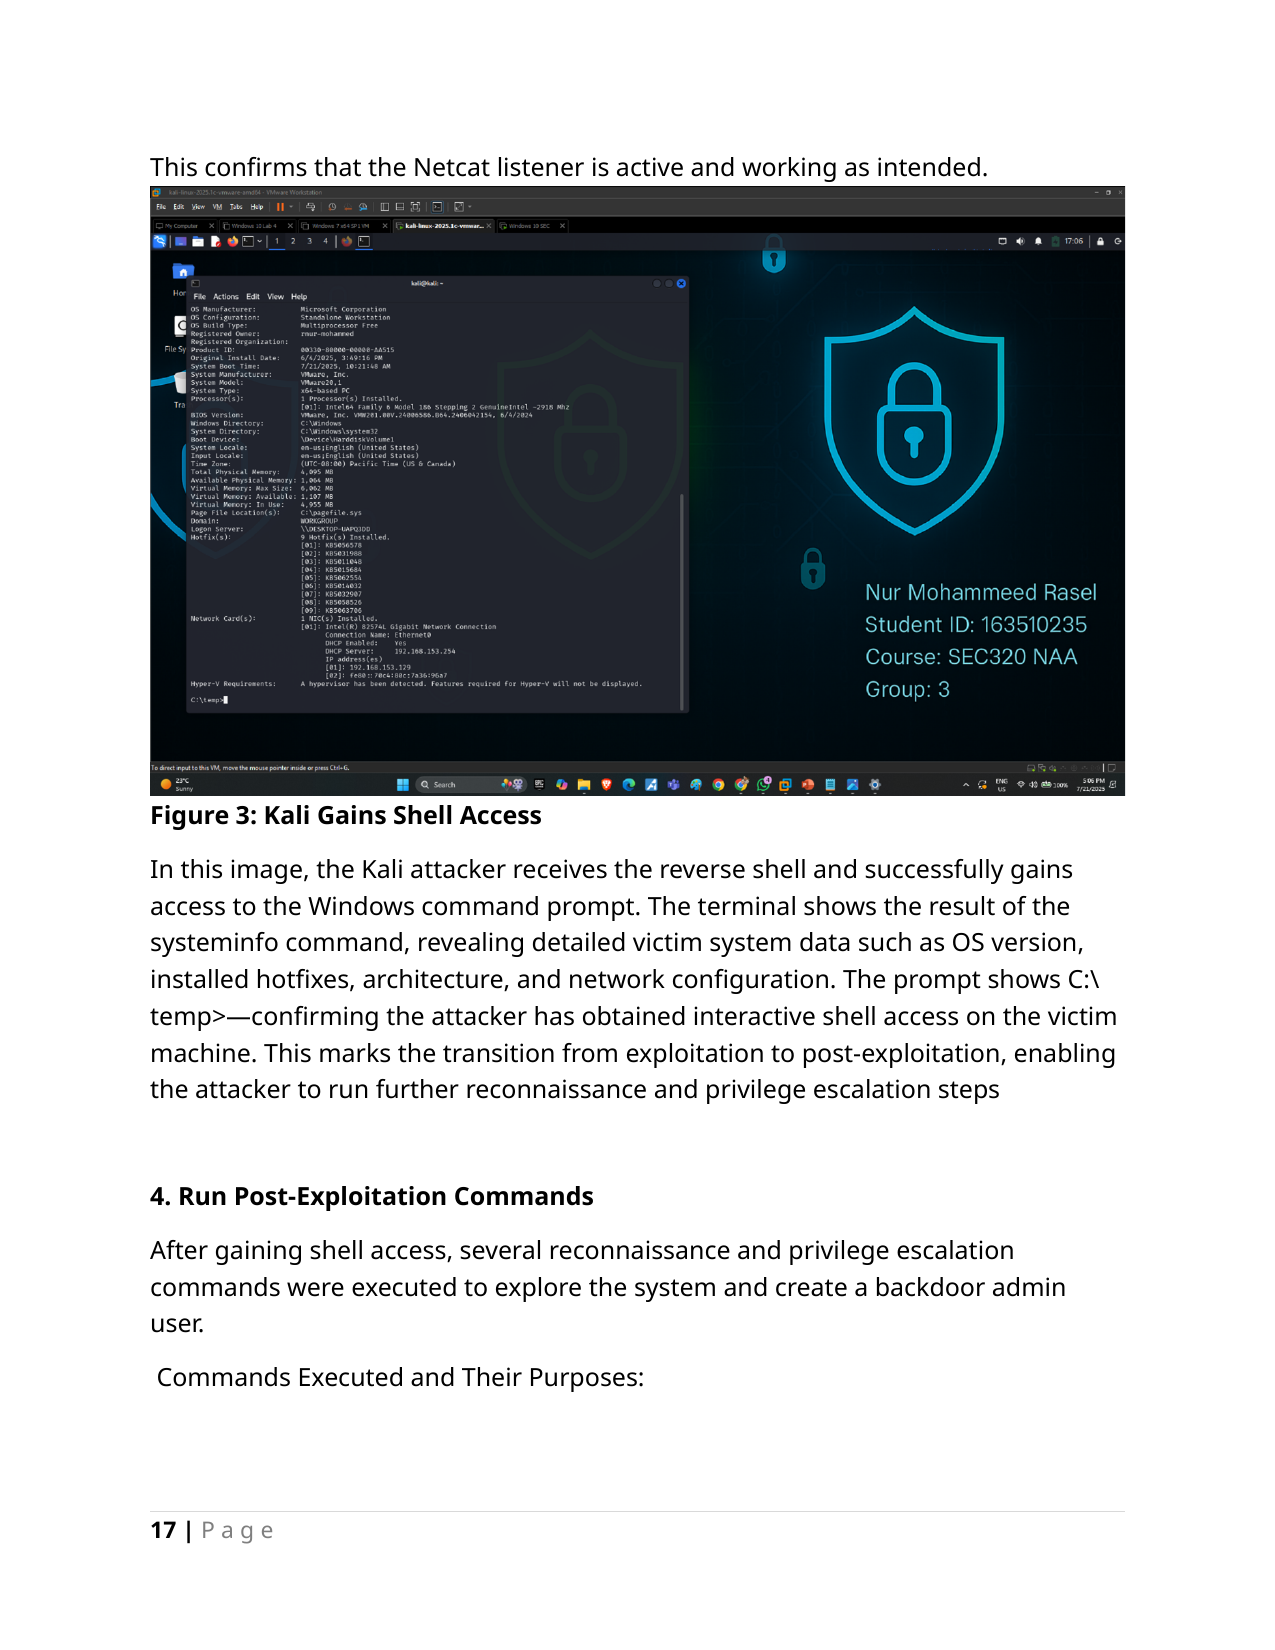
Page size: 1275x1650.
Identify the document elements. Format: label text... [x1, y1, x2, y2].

picture [150, 186, 1125, 796]
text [150, 150, 1125, 186]
text After gaining shell access, several reconnaissance and privilege escalation commands were executed to explore the system and create a backdoor admin user. [150, 1232, 1125, 1340]
text Commands Executed and Their Purposes: [150, 1359, 1125, 1393]
text 4. Run Post-Exploitation Commands [150, 1179, 1125, 1213]
text In this image, the Kali attacker receives the reverse shell and successfully gains access to the Windows command prompt. The terminal shows the result of the systeminfo command, revealing detailed victim system data such as OS version, installed hotfixes, architecture, and network configuration. The prompt shows C:\temp>—confirming the attacker has obtained interactive shell access on the victim machine. This marks the transition from exploitation to post-exploitation, enabling the attacker to run further reconnaissance and privilege escalation steps [150, 851, 1125, 1106]
